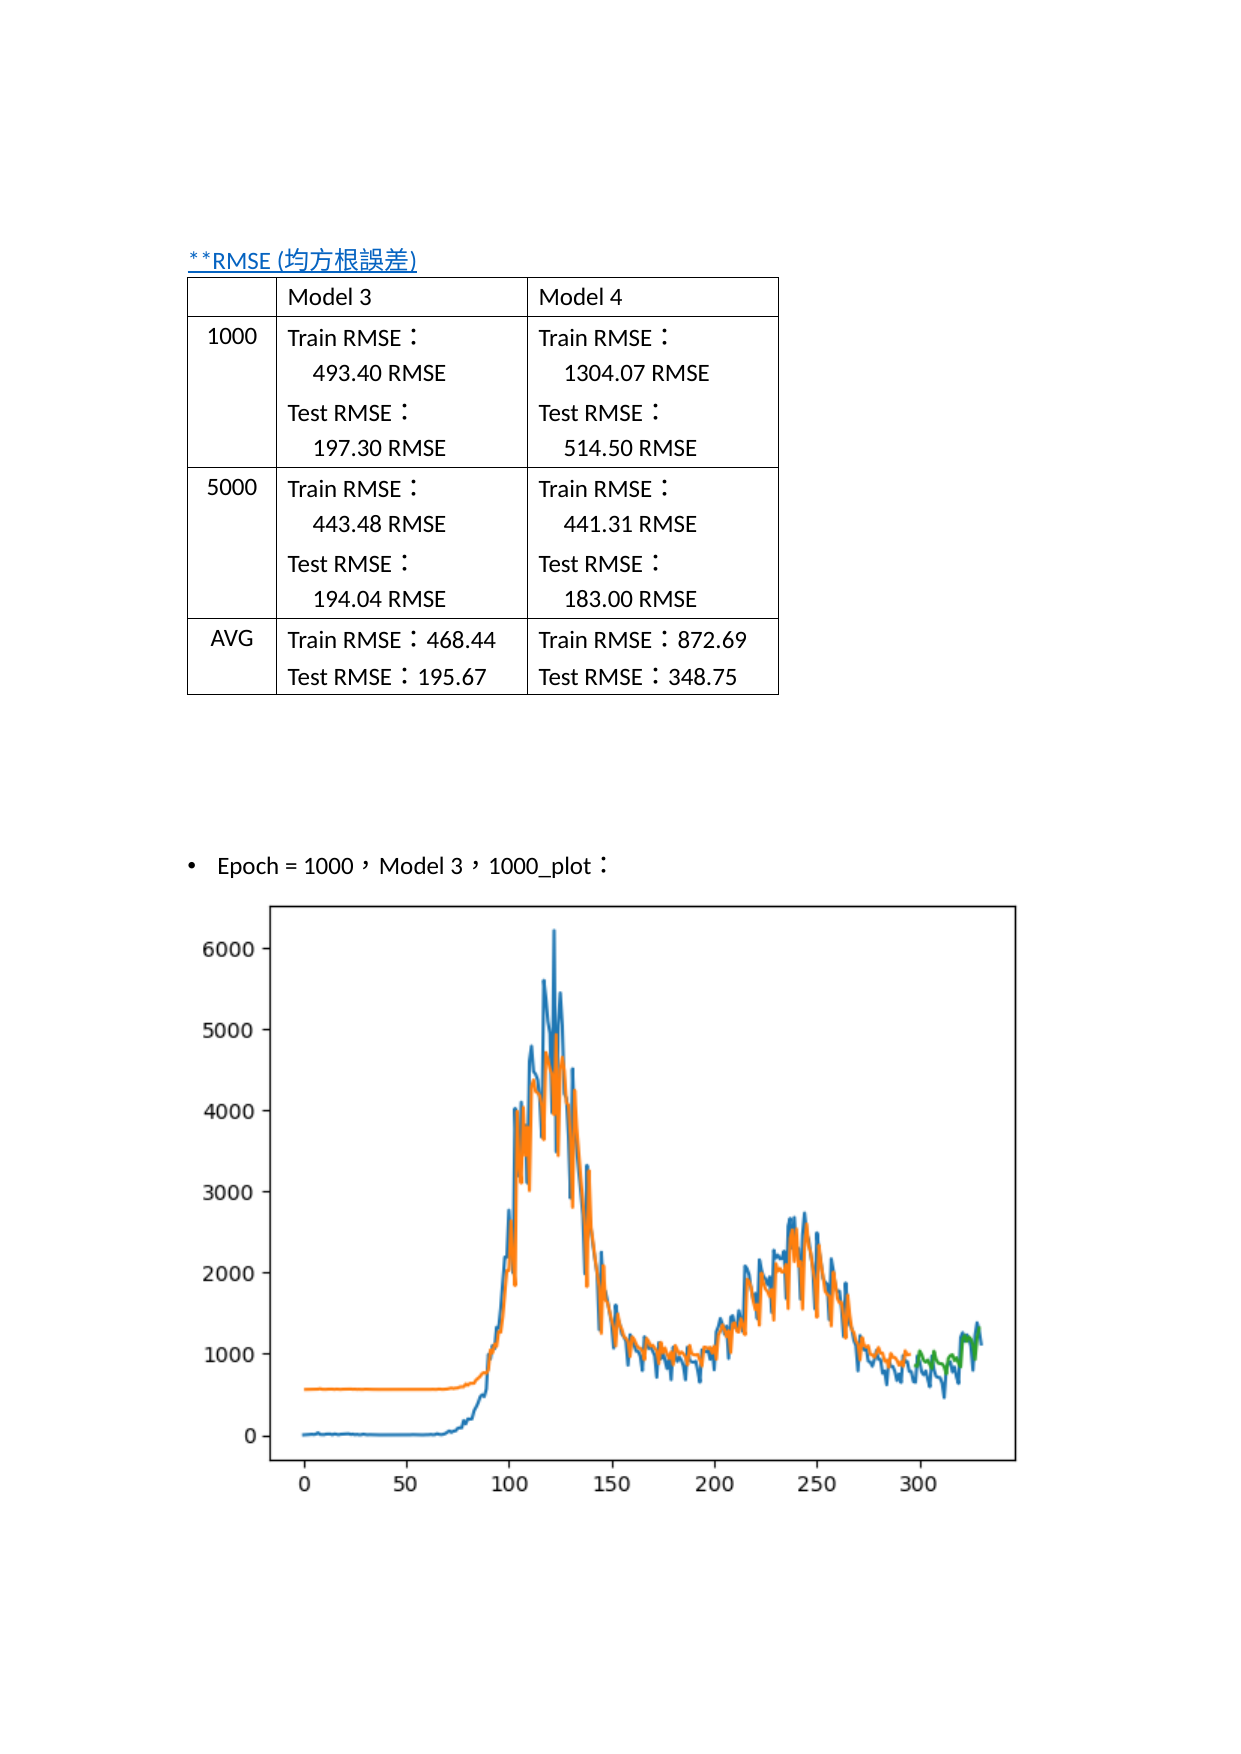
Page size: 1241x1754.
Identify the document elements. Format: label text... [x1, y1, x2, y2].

list Epoch = 1000，Model 3，1000_plot： [187, 845, 1053, 882]
table_cell Train RMSE： 441.31 RMSE Test RMSE： 183.00 RMSE [528, 468, 778, 618]
table_cell Train RMSE： 443.48 RMSE Test RMSE： 194.04 RMSE [277, 468, 527, 618]
table_cell Train RMSE：468.44 Test RMSE：195.67 [277, 619, 527, 694]
table_cell Train RMSE： 493.40 RMSE Test RMSE： 197.30 RMSE [277, 317, 527, 467]
text **RMSE (均方根誤差) [187, 239, 1053, 277]
table_header [188, 278, 276, 316]
table_header Model 3 [277, 278, 527, 316]
table_cell 1000 [188, 317, 276, 467]
table_cell Train RMSE： 1304.07 RMSE Test RMSE： 514.50 RMSE [528, 317, 778, 467]
table_header Model 4 [528, 278, 778, 316]
table_cell 5000 [188, 468, 276, 618]
picture [187, 891, 1030, 1511]
table_cell Train RMSE：872.69 Test RMSE：348.75 [528, 619, 778, 694]
table_cell AVG [188, 619, 276, 694]
